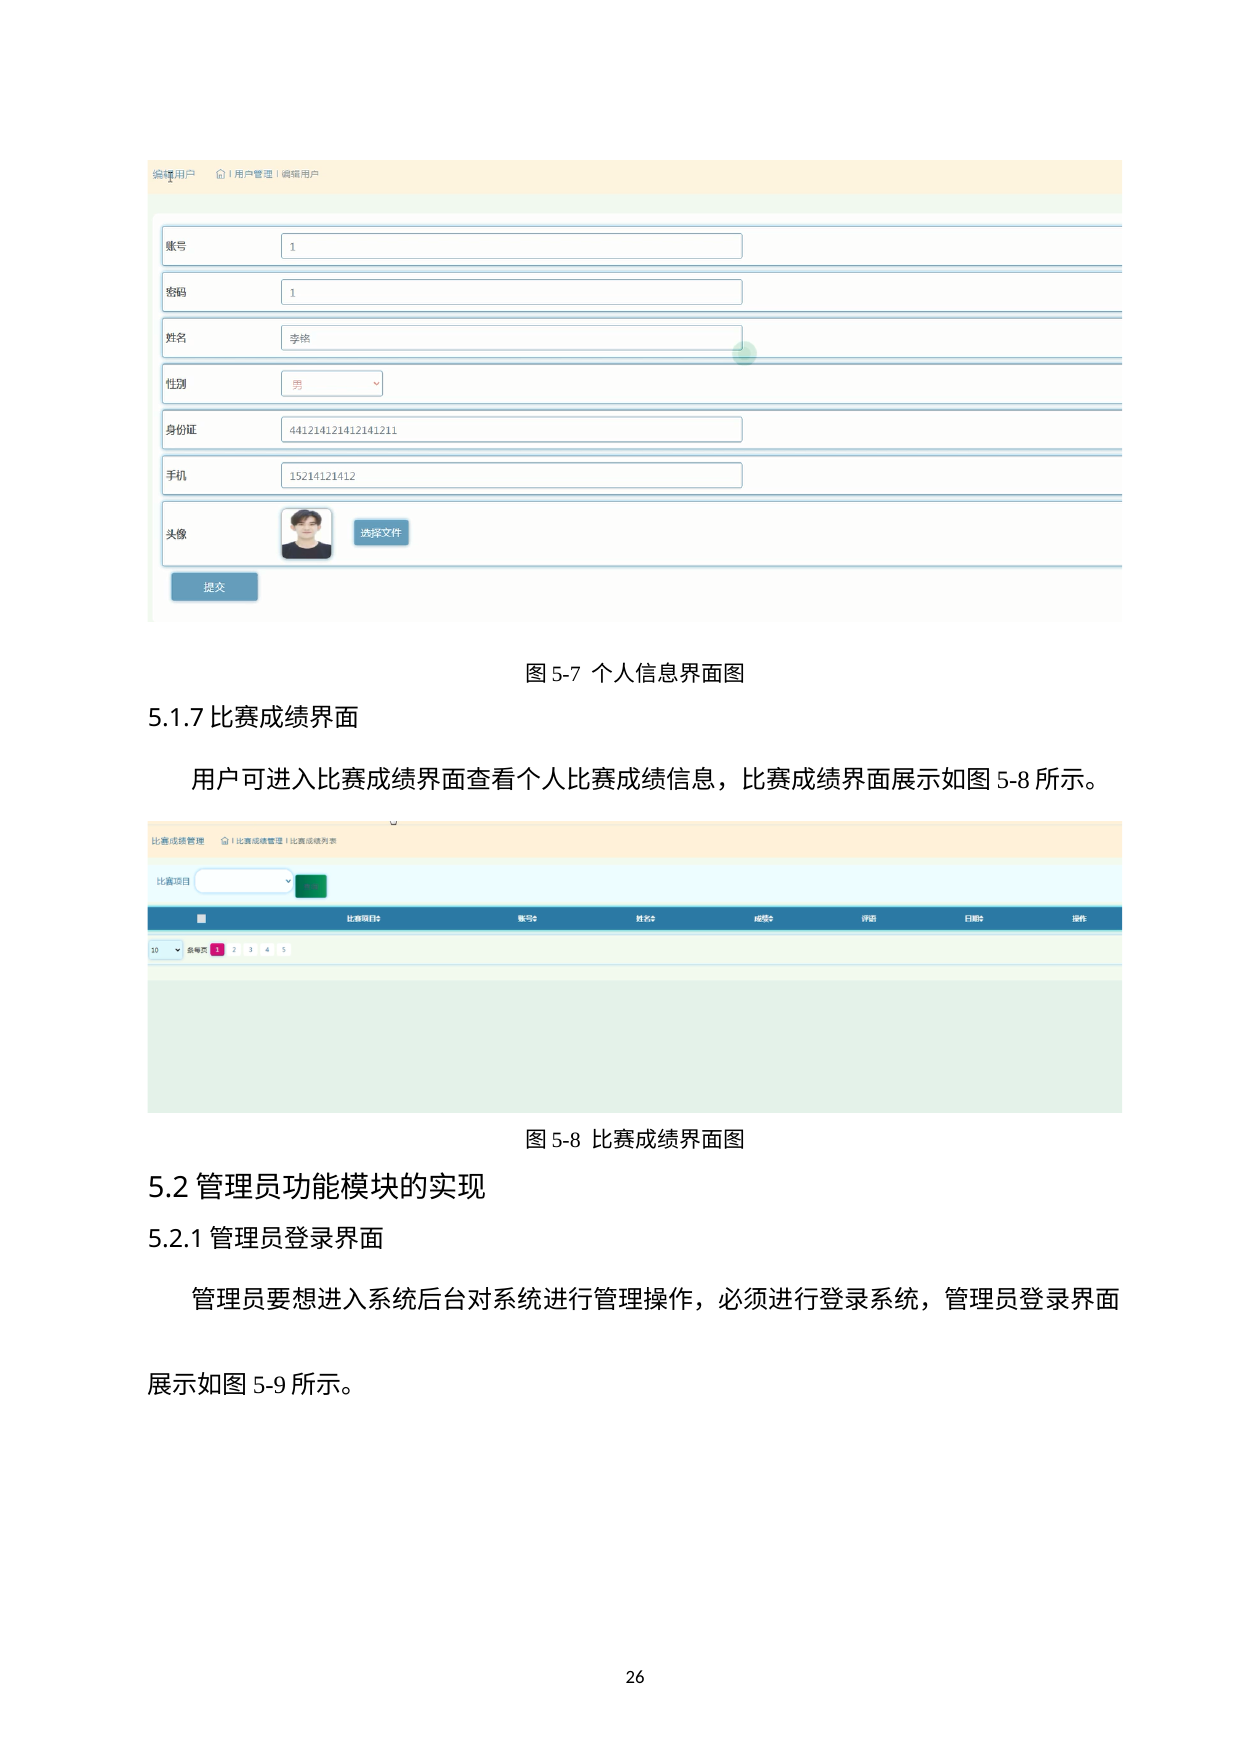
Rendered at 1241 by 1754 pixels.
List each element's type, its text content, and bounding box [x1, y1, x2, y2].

text 用户可进入比赛成绩界面查看个人比赛成绩信息，比赛成绩界面展示如图5-8所示。 [148, 745, 1122, 810]
text 管理员要想进入系统后台对系统进行管理操作，必须进行登录系统，管理员登录界面展示如图5-9所示。 [148, 1265, 1122, 1415]
picture [147, 160, 1123, 622]
subtitle 5.1.7比赛成绩界面 [148, 698, 1122, 734]
picture [147, 821, 1123, 1113]
subtitle 5.2.1管理员登录界面 [148, 1218, 1122, 1254]
subtitle 5.2管理员功能模块的实现 [148, 1163, 1122, 1206]
text 图5-7 个人信息界面图 [148, 656, 1122, 688]
text 图5-8 比赛成绩界面图 [148, 1121, 1122, 1154]
